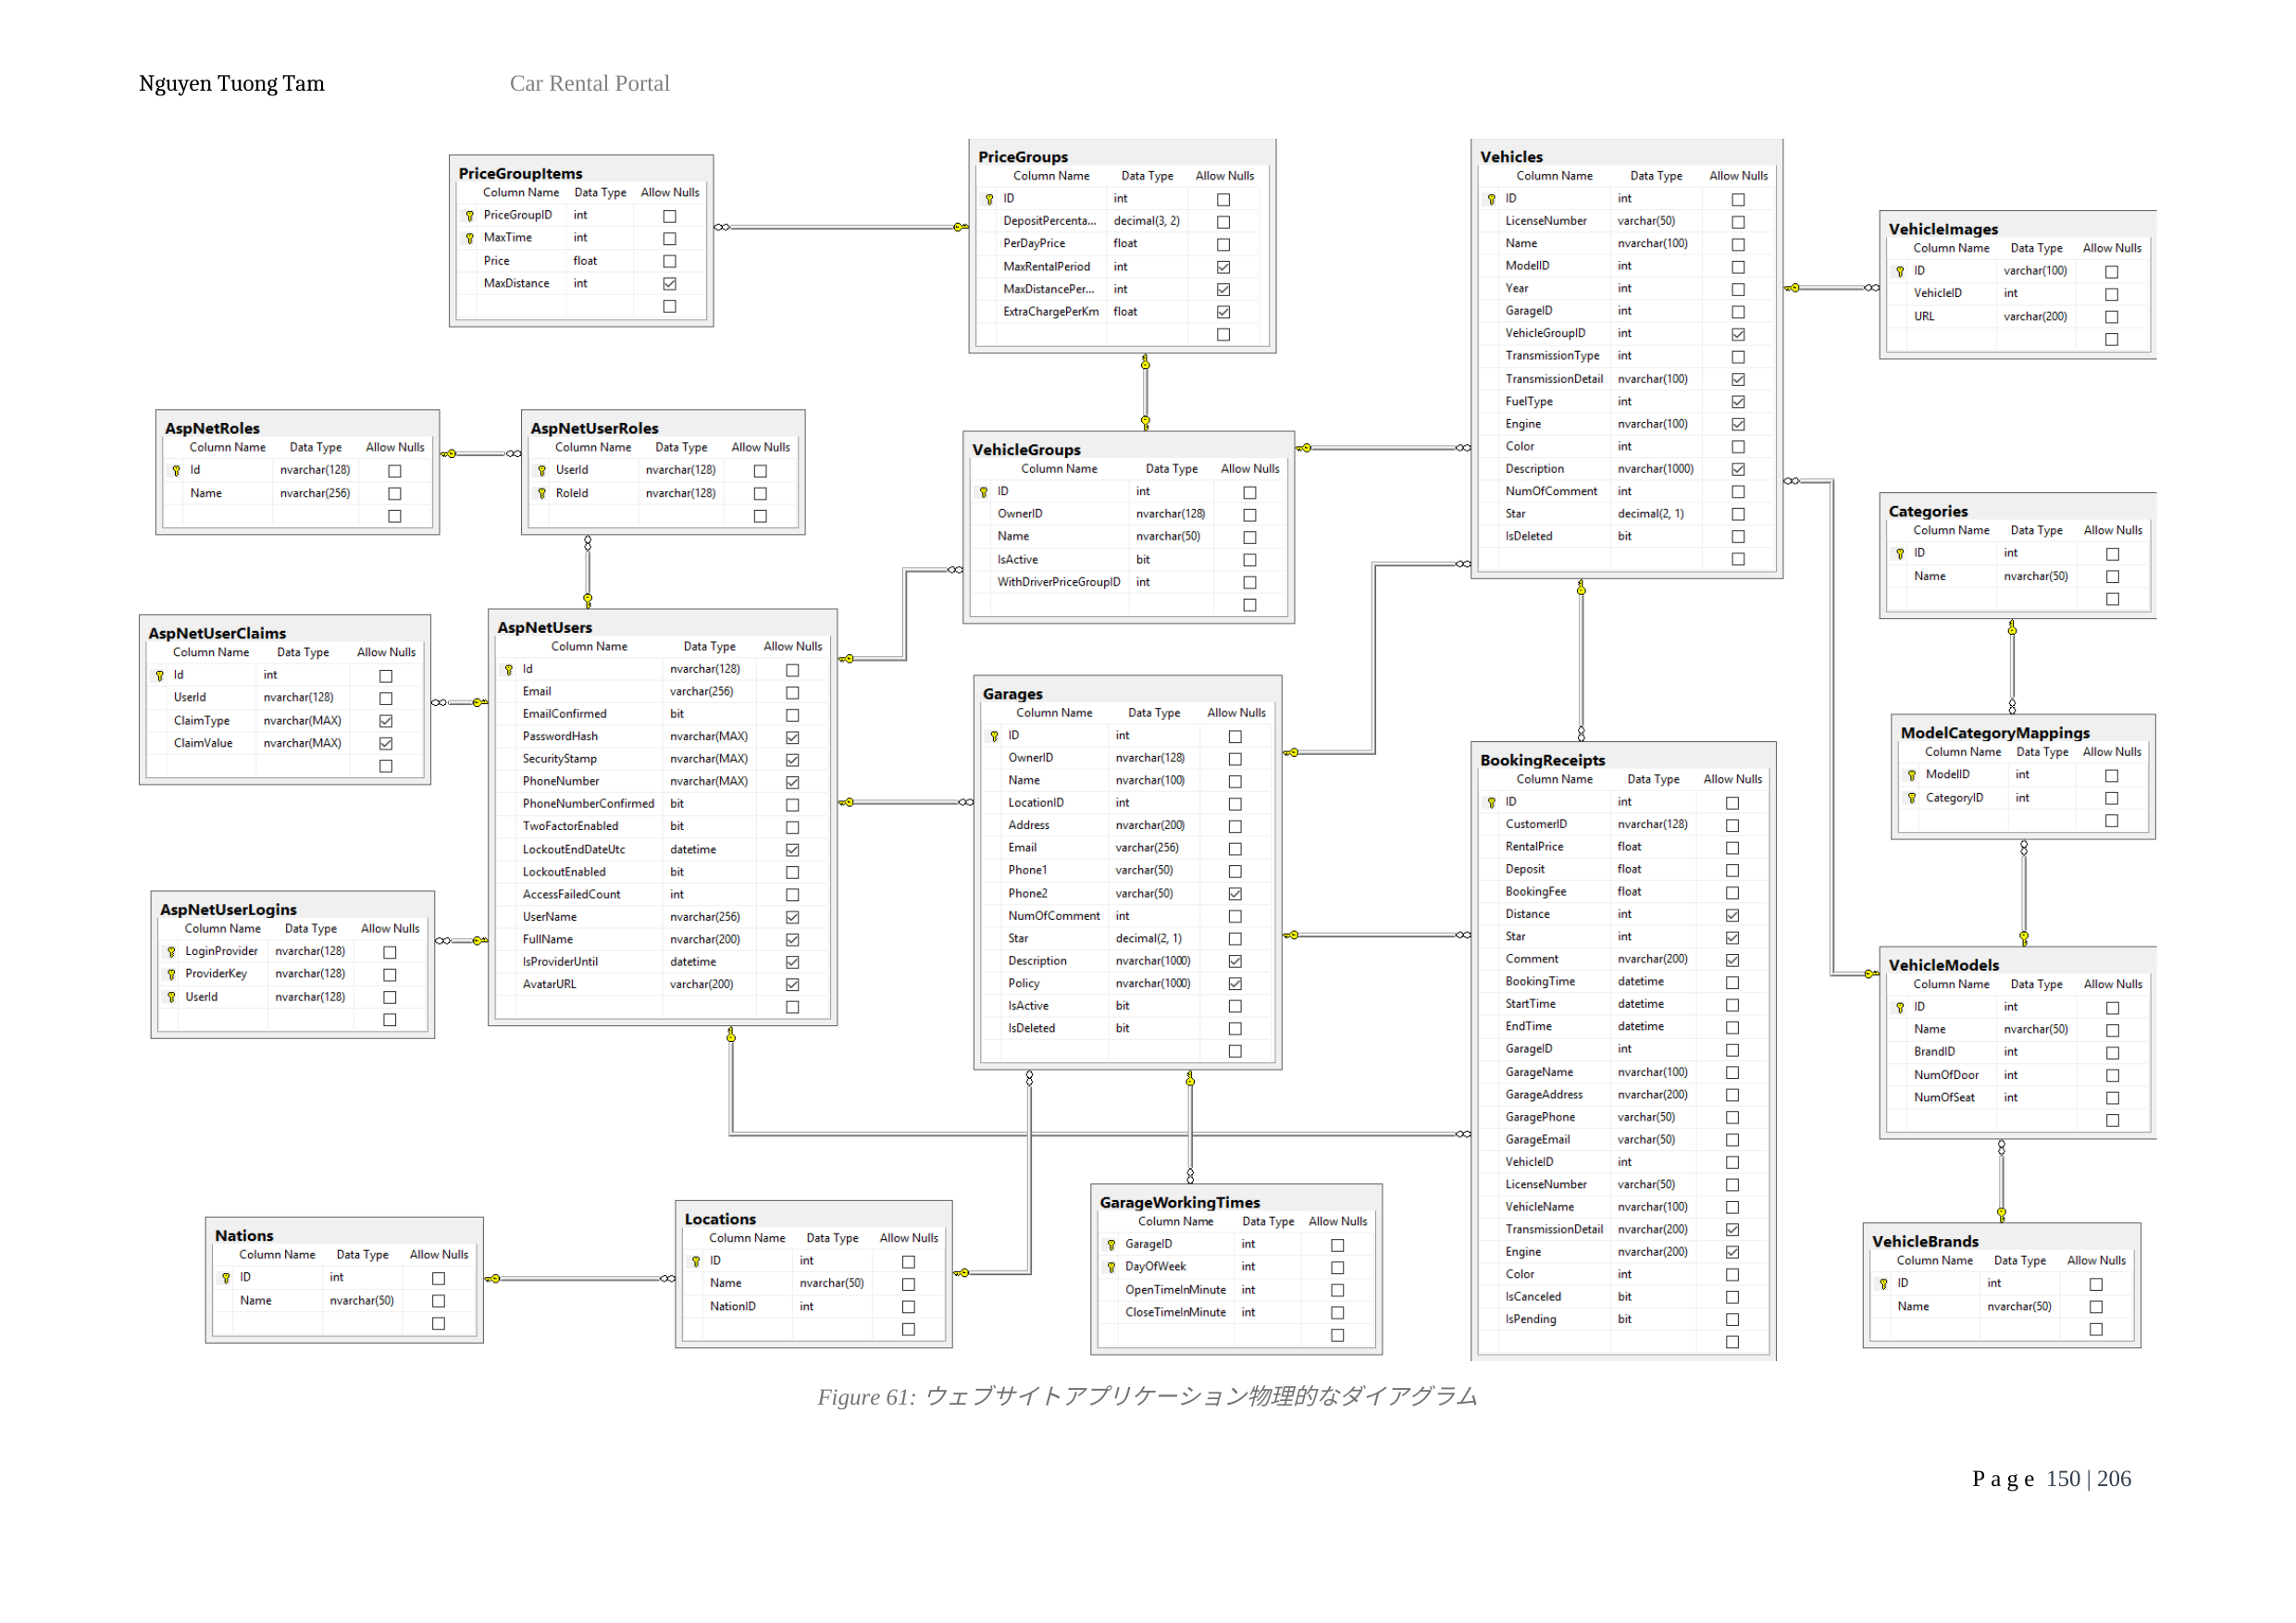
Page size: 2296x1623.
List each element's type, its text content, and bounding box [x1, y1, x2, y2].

picture [139, 139, 2157, 1361]
text Figure 61: ウェブサイトアプリケーション物理的なダイアグラム [139, 1378, 2156, 1411]
